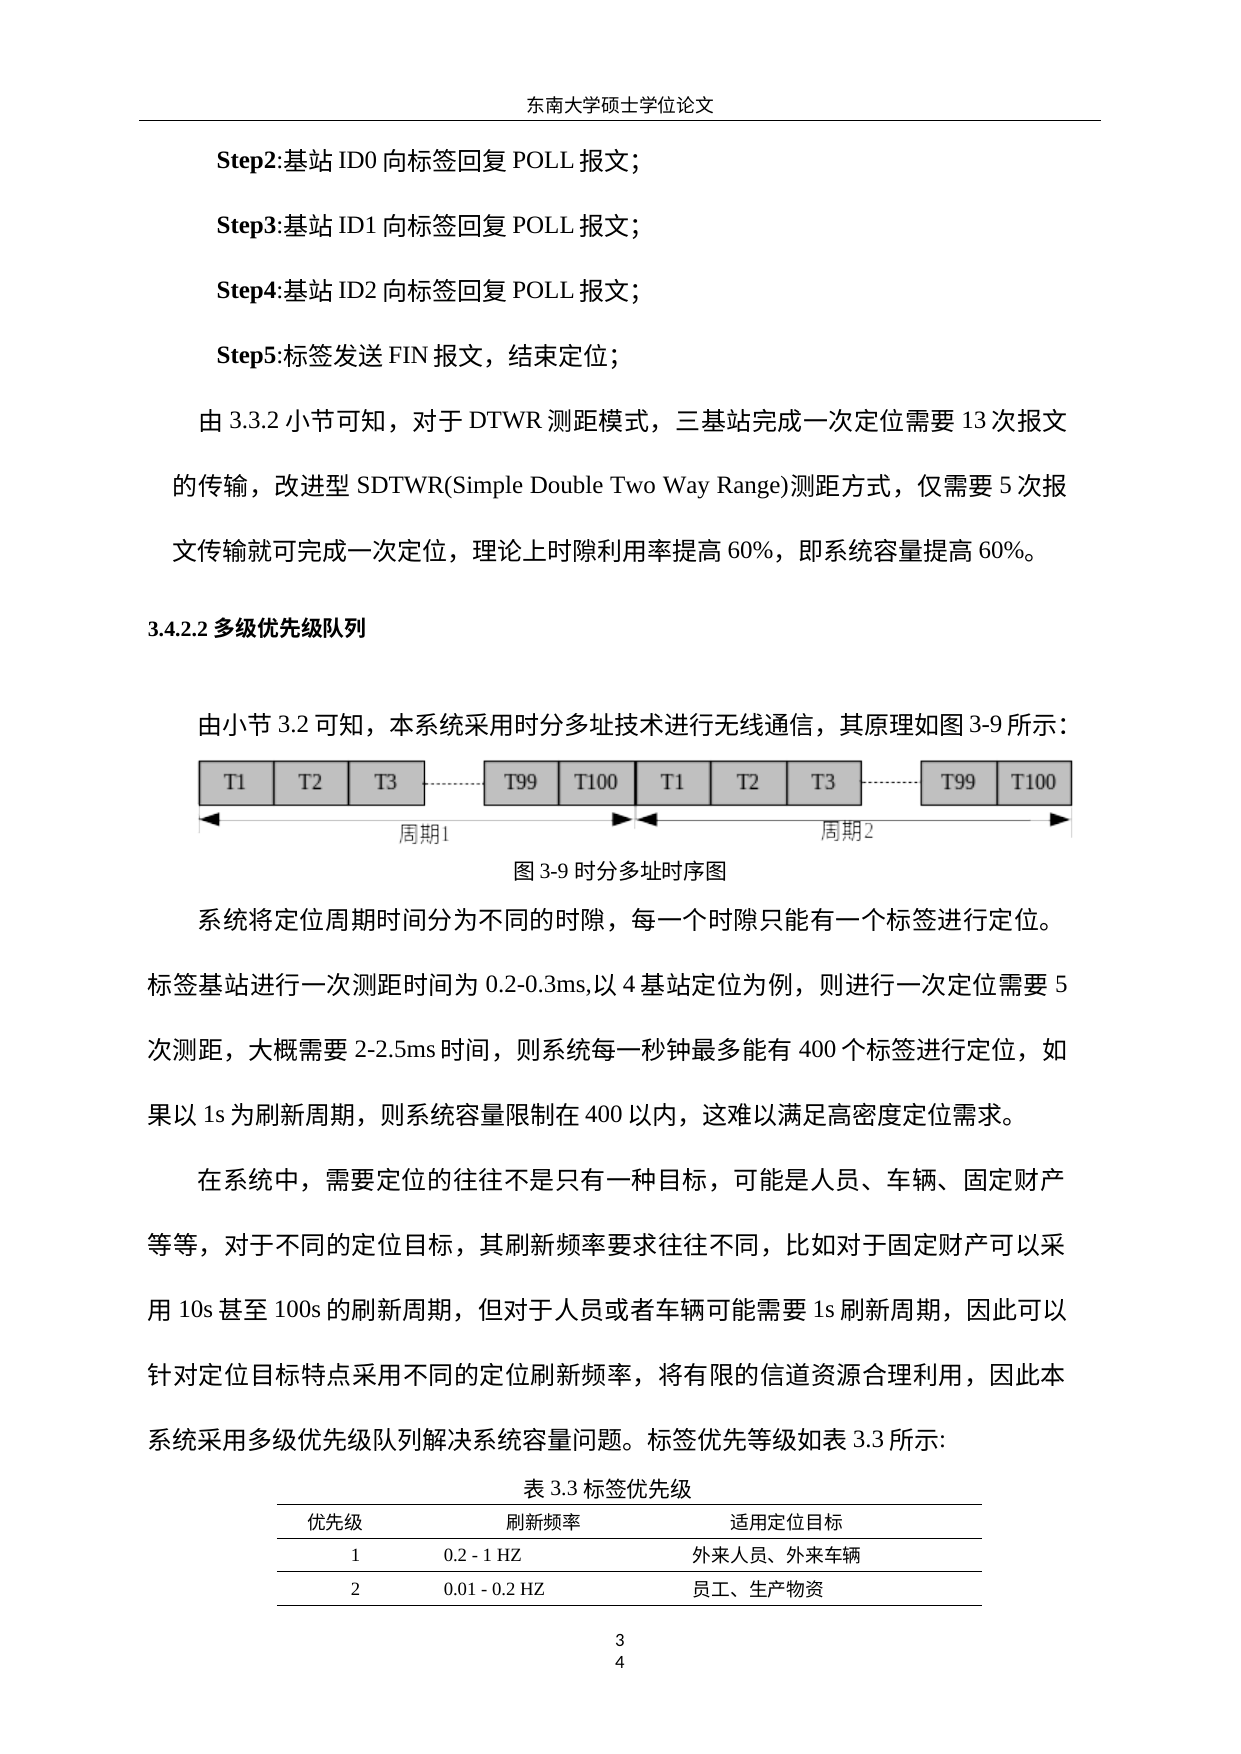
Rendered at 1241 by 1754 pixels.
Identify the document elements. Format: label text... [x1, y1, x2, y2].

subtitle 3.4.2.2 多级优先级队列 [148, 611, 1093, 643]
text Step2:基站ID0向标签回复POLL报文； [197, 127, 1068, 192]
table_header 优先级 [277, 1505, 432, 1537]
table_header 适用定位目标 [681, 1505, 982, 1537]
text 由3.3.2小节可知，对于DTWR测距模式，三基站完成一次定位需要13次报文的传输，改进型SDTWR(Simple Double Two Way Range)测距方式，仅需要5次报文传输就可完成一次定位，理论上时隙利用率提高60%，即系统容量提高60%。 [172, 387, 1068, 582]
table_header 刷新频率 [432, 1505, 681, 1537]
table_cell 1 [277, 1539, 432, 1571]
text 系统将定位周期时间分为不同的时隙，每一个时隙只能有一个标签进行定位。标签基站进行一次测距时间为0.2-0.3ms,以4基站定位为例，则进行一次定位需要5次测距，大概需要2-2.5ms时间，则系统每一秒钟最多能有400个标签进行定位，如果以1s为刷新周期，则系统容量限制在400以内，这难以满足高密度定位需求。 [148, 886, 1068, 1146]
text 表 3.3 标签优先级 [148, 1471, 1068, 1504]
text 由小节3.2可知，本系统采用时分多址技术进行无线通信，其原理如图3-9所示： [173, 691, 1068, 756]
text Step4:基站ID2向标签回复POLL报文； [197, 257, 1068, 322]
table_cell 0.01 - 0.2 HZ [432, 1572, 681, 1604]
table_cell 员工、生产物资 [681, 1572, 982, 1604]
text Step3:基站ID1向标签回复POLL报文； [197, 192, 1068, 257]
text Step5:标签发送FIN报文，结束定位； [197, 322, 1068, 387]
table_cell 2 [277, 1572, 432, 1604]
table_cell 外来人员、外来车辆 [681, 1539, 982, 1571]
text 图3-9 时分多址时序图 [173, 756, 1068, 886]
table_cell 0.2 - 1 HZ [432, 1539, 681, 1571]
text 在系统中，需要定位的往往不是只有一种目标，可能是人员、车辆、固定财产等等，对于不同的定位目标，其刷新频率要求往往不同，比如对于固定财产可以采用10s甚至100s的刷新周期，但对于人员或者车辆可能需要1s刷新周期，因此可以针对定位目标特点采用不同的定位刷新频率，将有限的信道资源合理利用，因此本系统采用多级优先级队列解决系统容量问题。标签优先等级如表3.3所示: [148, 1146, 1068, 1471]
